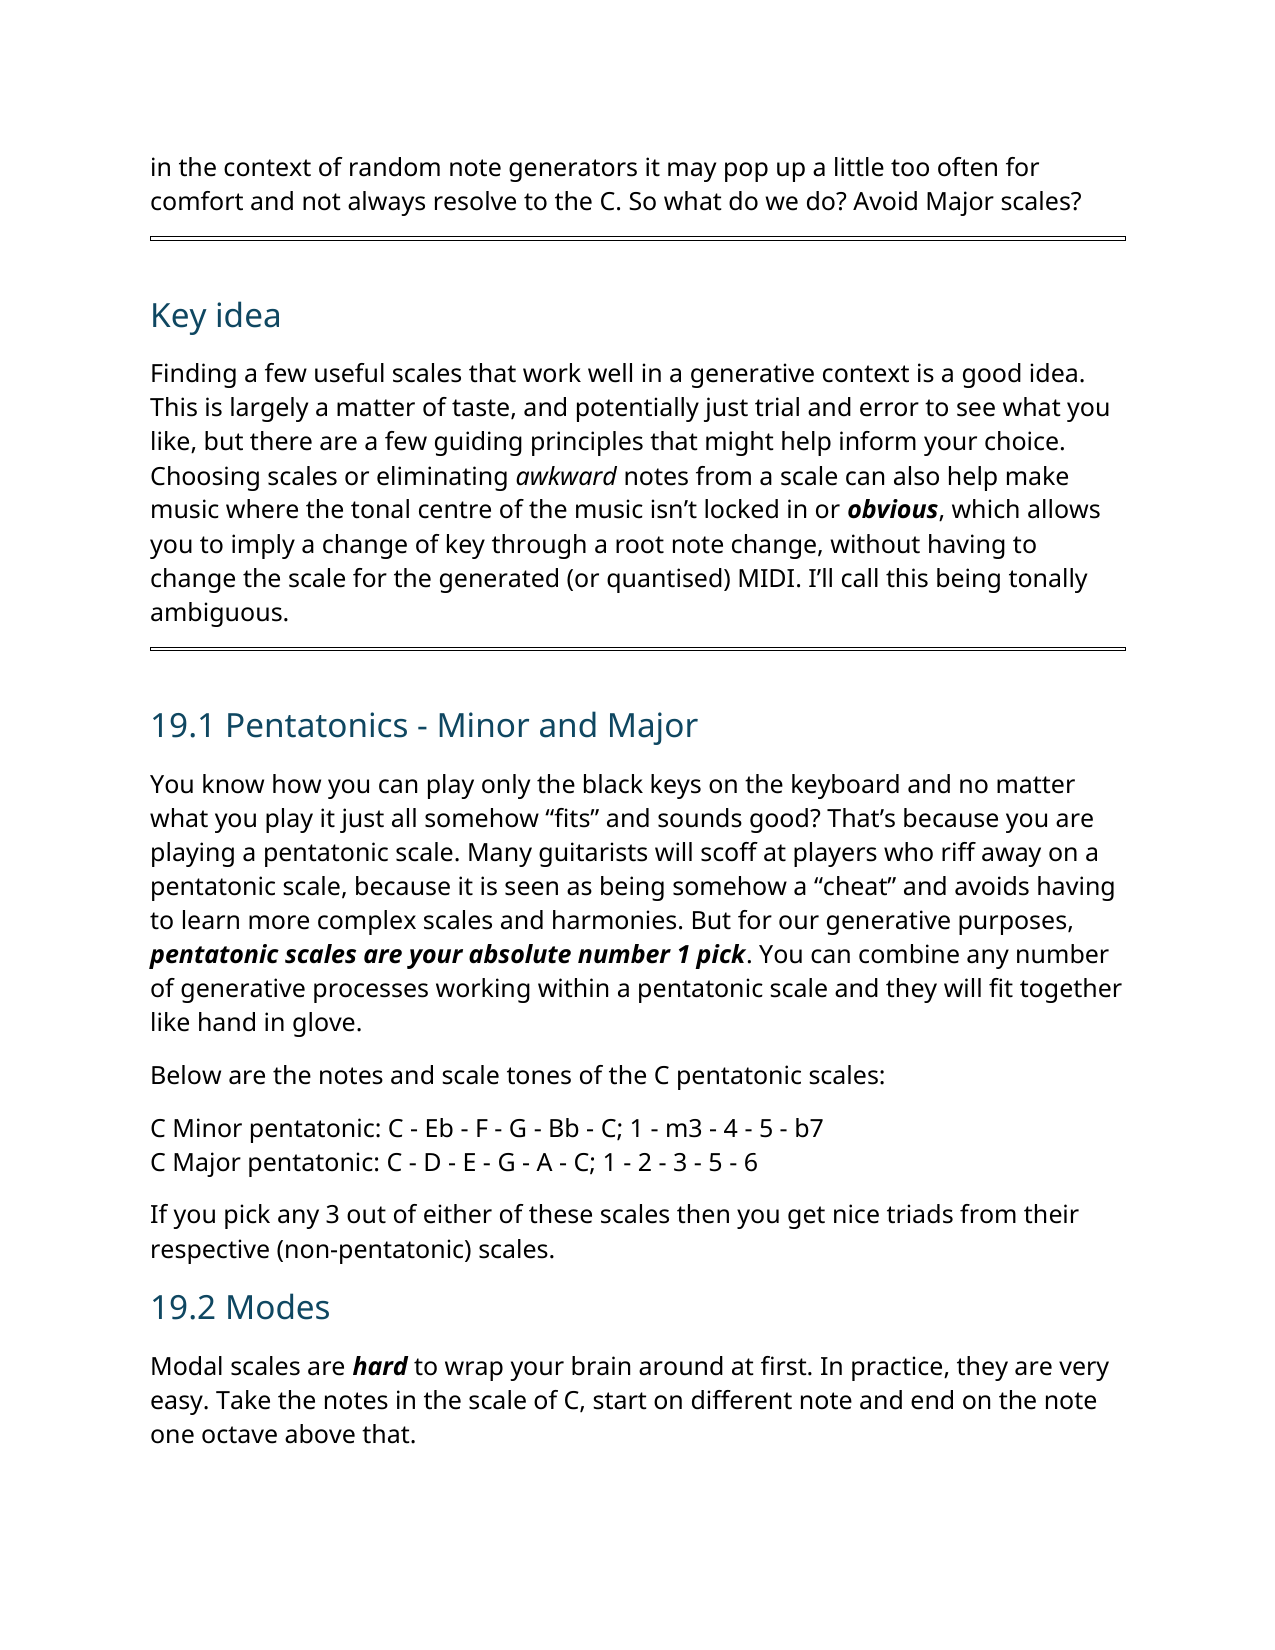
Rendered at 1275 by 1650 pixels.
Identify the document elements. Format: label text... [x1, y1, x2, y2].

text You know how you can play only the black keys on the keyboard and no matter what you play it just all somehow “fits” and sounds good? That’s because you are playing a pentatonic scale. Many guitarists will scoff at players who riff away on a pentatonic scale, because it is seen as being somehow a “cheat” and avoids having to learn more complex scales and harmonies. But for our generative purposes, pentatonic scales are your absolute number 1 pick. You can combine any number of generative processes working within a pentatonic scale and they will fit together like hand in glove. [150, 766, 1125, 1039]
subtitle 19.2 Modes [150, 1284, 1125, 1329]
text Finding a few useful scales that work well in a generative context is a good idea. This is largely a matter of taste, and potentially just trial and error to see what you like, but there are a few guiding principles that might help inform your choice. Choosing scales or eliminating awkward notes from a scale can also help make music where the tonal centre of the music isn’t locked in or obvious, which allows you to imply a change of key through a root note change, without having to change the scale for the generated (or quantised) MIDI. I’ll call this being tonally ambiguous. [150, 356, 1125, 628]
text C Minor pentatonic: C - Eb - F - G - Bb - C; 1 - m3 - 4 - 5 - b7 C Major pentatonic: C - D - E - G - A - C; 1 - 2 - 3 - 5 - 6 [150, 1110, 1125, 1178]
text If you pick any 3 out of either of these scales then you get nice triads from their respective (non-pentatonic) scales. [150, 1197, 1125, 1265]
text Below are the notes and scale tones of the C pentatonic scales: [150, 1057, 1125, 1092]
subtitle Key idea [150, 292, 1125, 337]
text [150, 150, 1125, 218]
text Modal scales are hard to wrap your brain around at first. In practice, they are very easy. Take the notes in the scale of C, start on different note and end on the note one octave above that. [150, 1348, 1125, 1450]
subtitle 19.1 Pentatonics - Minor and Major [150, 702, 1125, 747]
